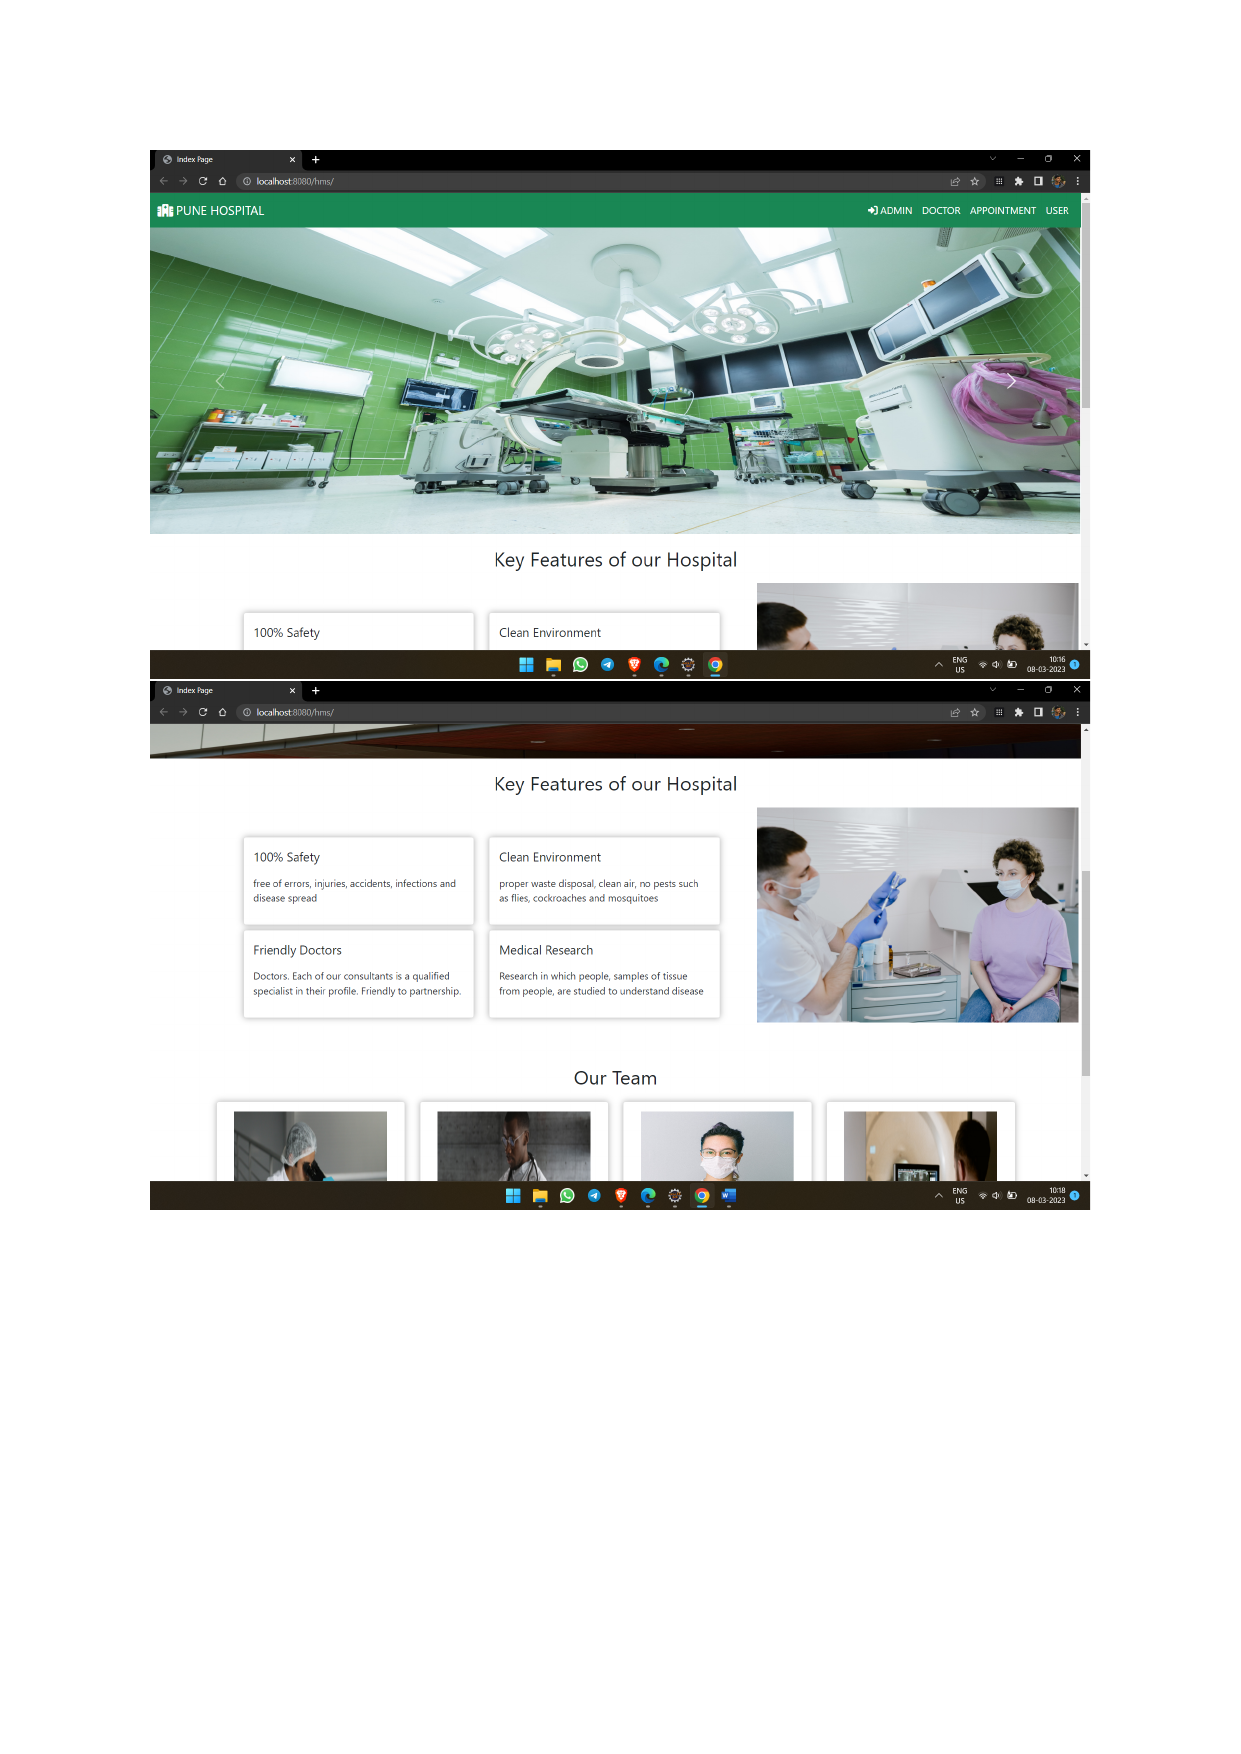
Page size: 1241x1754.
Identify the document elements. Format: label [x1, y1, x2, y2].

picture [150, 681, 1091, 1210]
picture [150, 150, 1091, 679]
